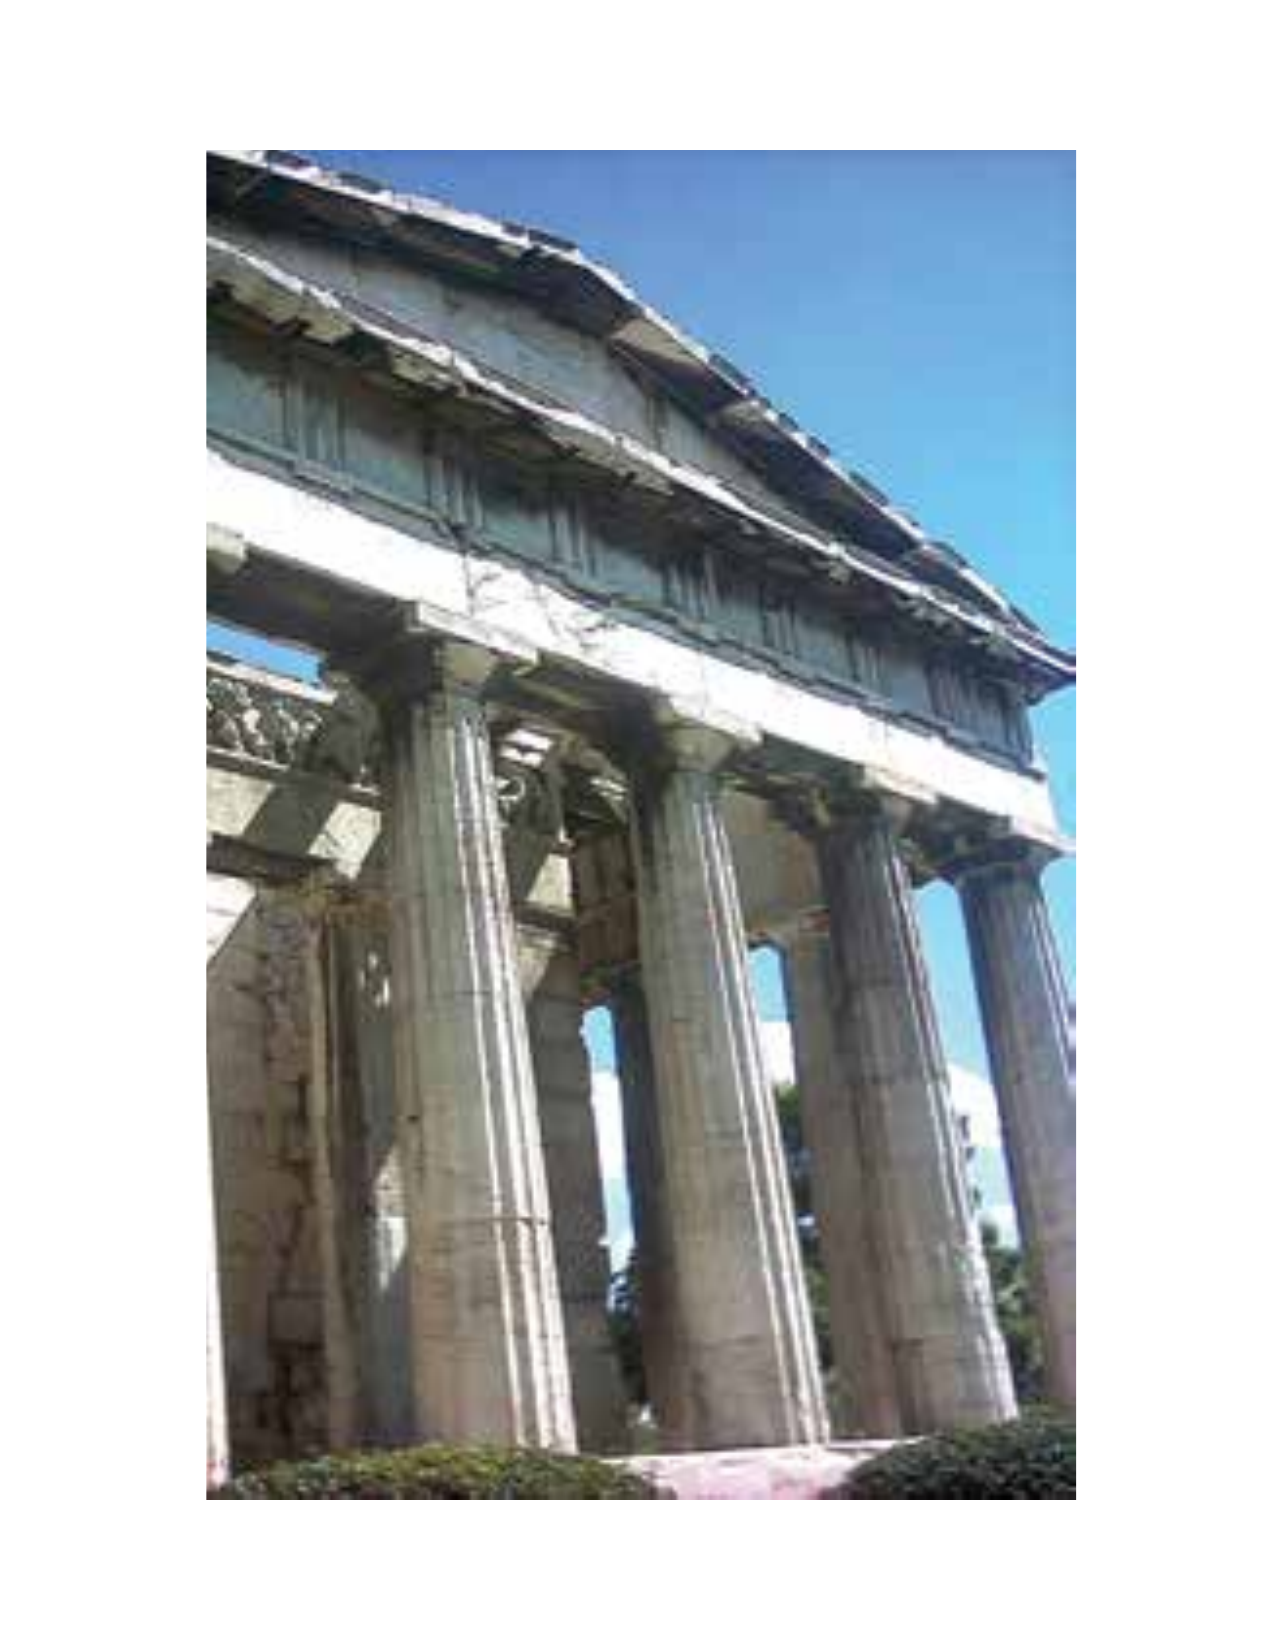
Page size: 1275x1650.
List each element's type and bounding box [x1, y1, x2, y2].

picture [206, 150, 1077, 1500]
